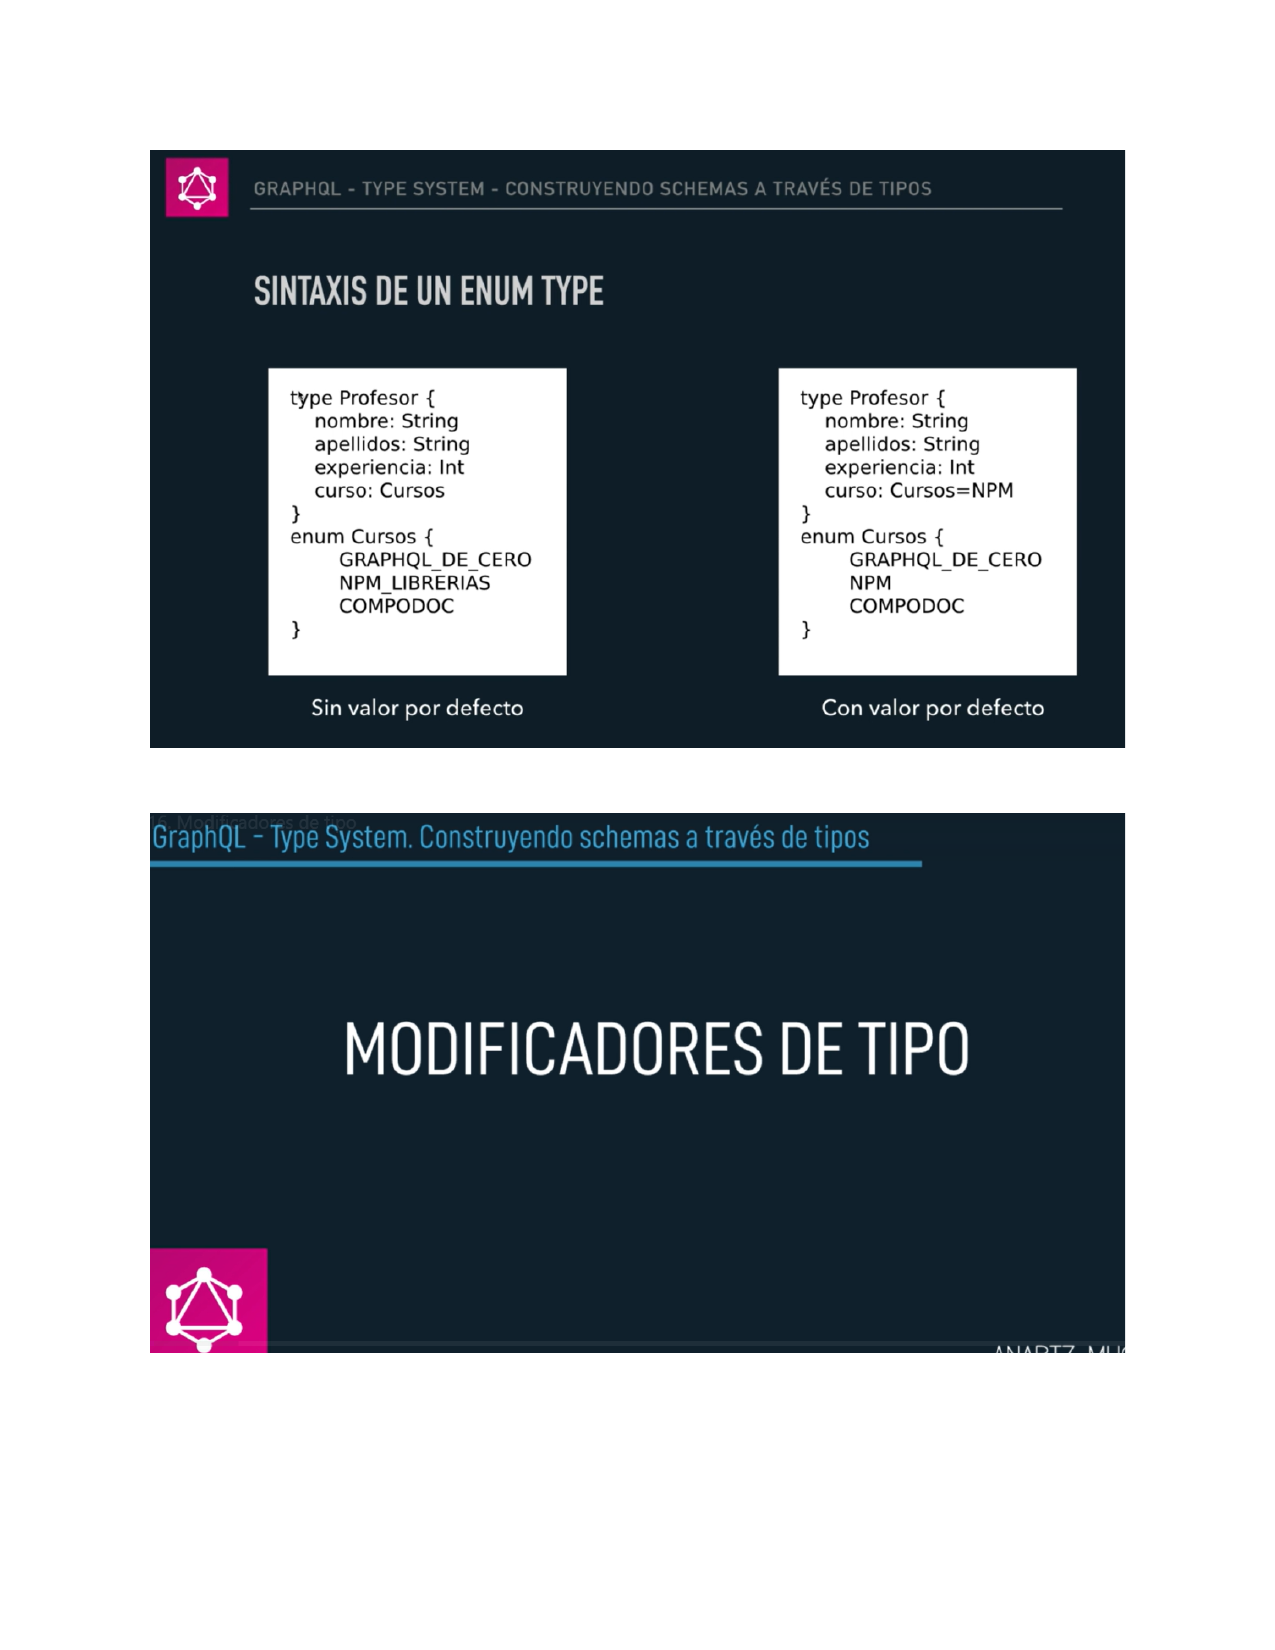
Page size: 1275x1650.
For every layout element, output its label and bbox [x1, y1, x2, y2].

picture [150, 150, 1125, 748]
picture [150, 813, 1125, 1353]
